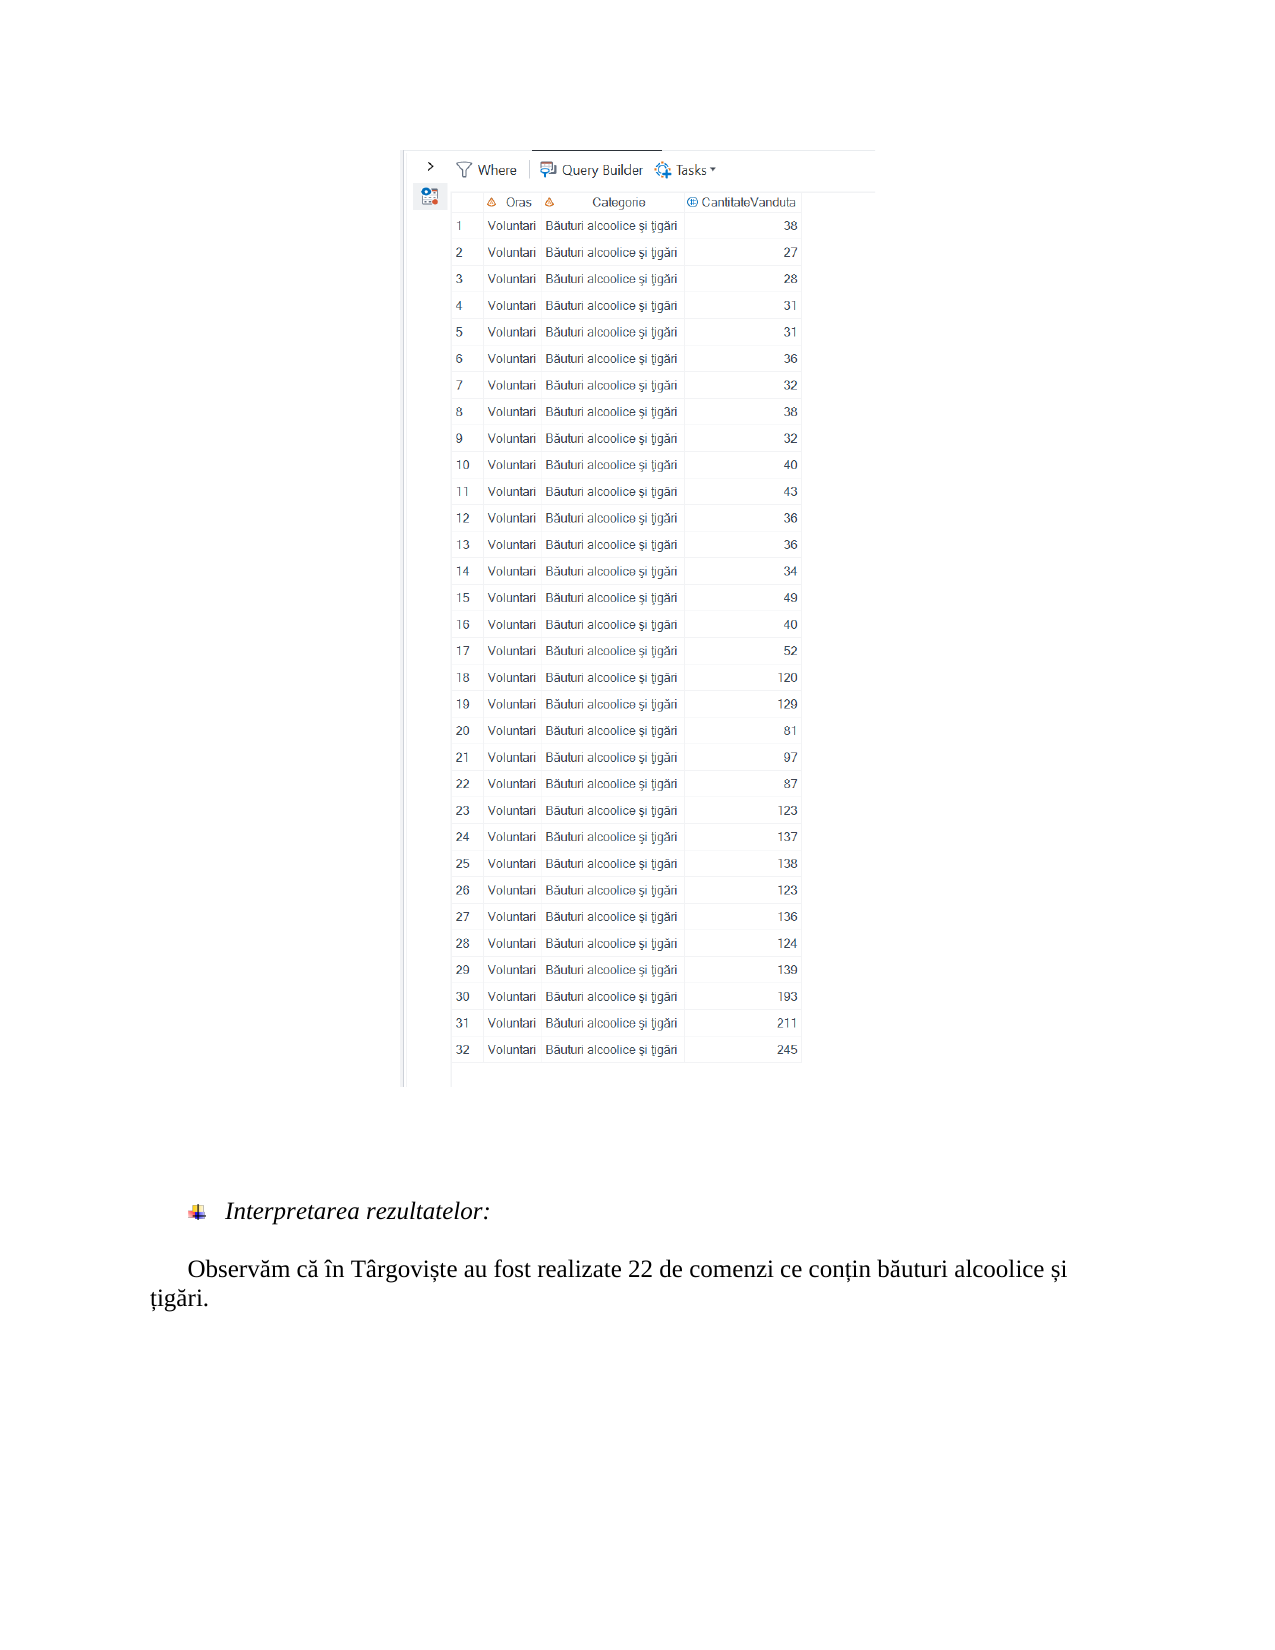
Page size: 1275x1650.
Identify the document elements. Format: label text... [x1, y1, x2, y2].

picture [400, 150, 876, 1087]
text Observăm că în Târgoviște au fost realizate 22 de comenzi ce conțin băuturi alcoolice și țigări. [150, 1254, 1125, 1312]
list Interpretarea rezultatelor: [187, 1196, 1125, 1225]
